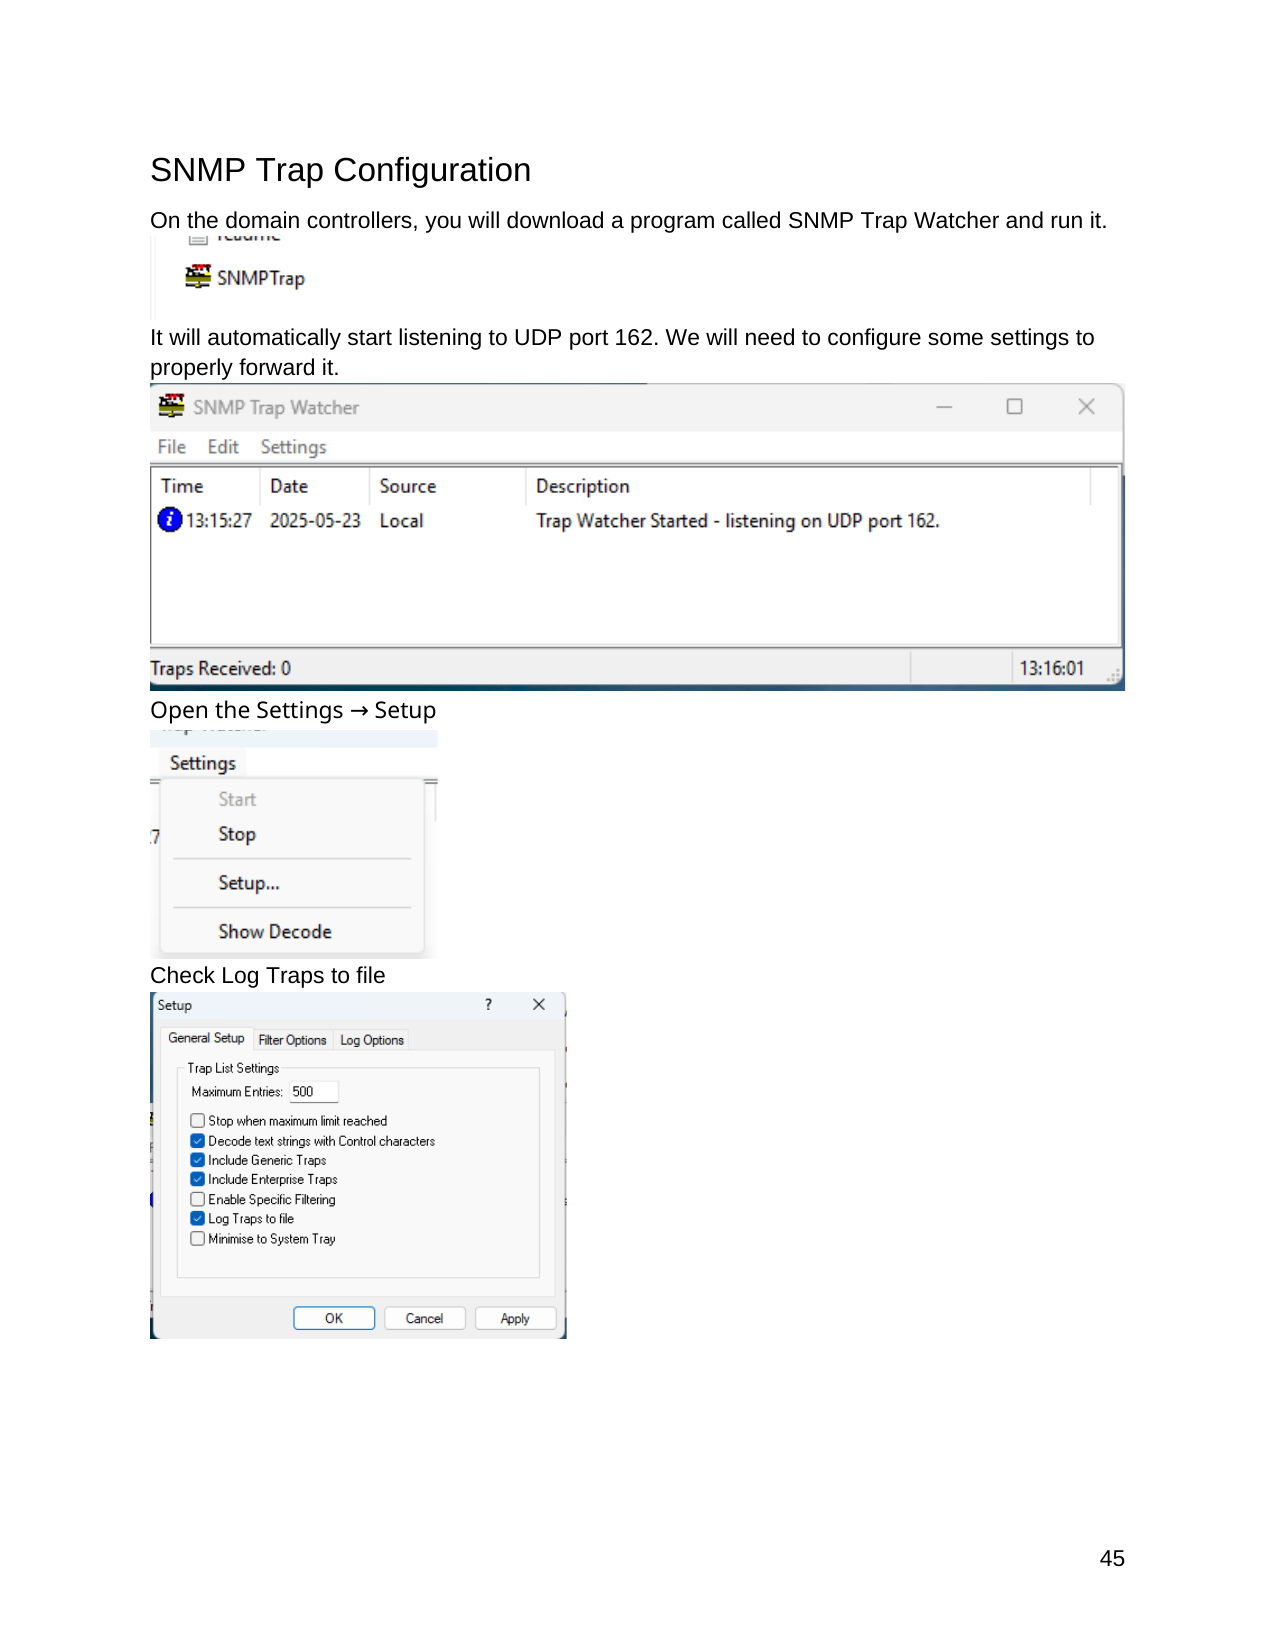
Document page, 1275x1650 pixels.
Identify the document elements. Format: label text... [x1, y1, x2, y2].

picture [150, 236, 339, 320]
picture [150, 383, 1125, 691]
text Open the Settings → Setup [150, 694, 1125, 725]
text Check Log Traps to file [150, 962, 1125, 988]
text It will automatically start listening to UDP port 162. We will need to configure some settings to properly forward it. [150, 323, 1125, 380]
subtitle SNMP Trap Configuration [150, 150, 1125, 188]
picture [150, 992, 567, 1339]
text On the domain controllers, you will download a program called SNMP Trap Watcher and run it. [150, 207, 1125, 233]
picture [150, 730, 438, 959]
